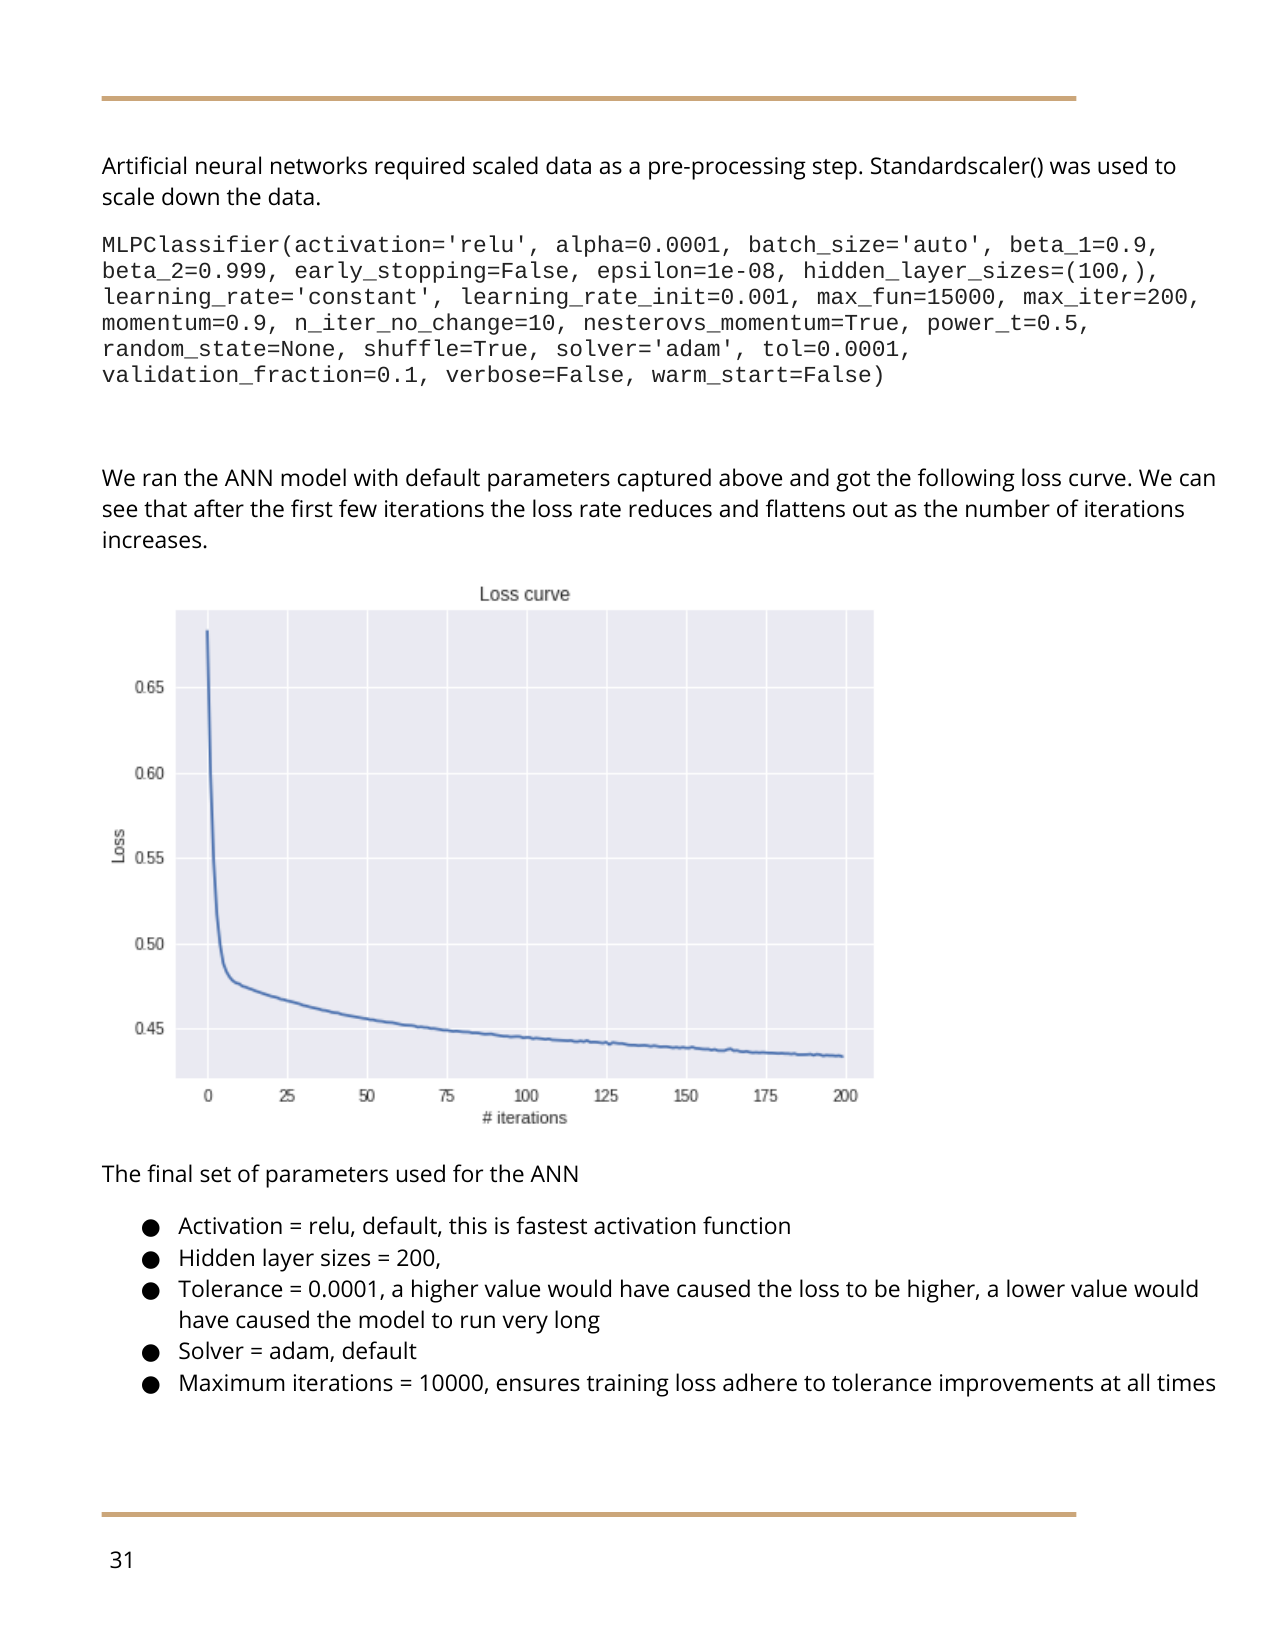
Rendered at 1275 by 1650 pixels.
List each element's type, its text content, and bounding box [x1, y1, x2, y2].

picture [101, 96, 1077, 101]
list Solver = adam, default [141, 1335, 1219, 1367]
text MLPClassifier(activation='relu', alpha=0.0001, batch_size='auto', beta_1=0.9, beta_2=0.999, early_stopping=False, epsilon=1e-08, hidden_layer_sizes=(100,), learning_rate='constant', learning_rate_init=0.001, max_fun=15000, max_iter=200, momentum=0.9, n_iter_no_change=10, nesterovs_momentum=True, power_t=0.5, random_state=None, shuffle=True, solver='adam', tol=0.0001, validation_fraction=0.1, verbose=False, warm_start=False) [885, 233, 1219, 389]
list Maximum iterations = 10000, ensures training loss adhere to tolerance improvements at all times [141, 1367, 1219, 1398]
list Tolerance = 0.0001, a higher value would have caused the loss to be higher, a lower value would have caused the model to run very long [141, 1273, 1219, 1335]
picture [101, 576, 885, 1138]
picture [101, 1512, 1077, 1517]
list Hidden layer sizes = 200, [141, 1242, 1219, 1273]
text Artificial neural networks required scaled data as a pre-processing step. Standardscaler() was used to scale down the data. [102, 150, 1219, 212]
list Activation = relu, default, this is fastest activation function [141, 1210, 1219, 1242]
text We ran the ANN model with default parameters captured above and got the following loss curve. We can see that after the first few iterations the loss rate reduces and flattens out as the number of iterations increases. [102, 462, 1219, 556]
text The final set of parameters used for the ANN [102, 1158, 1219, 1189]
